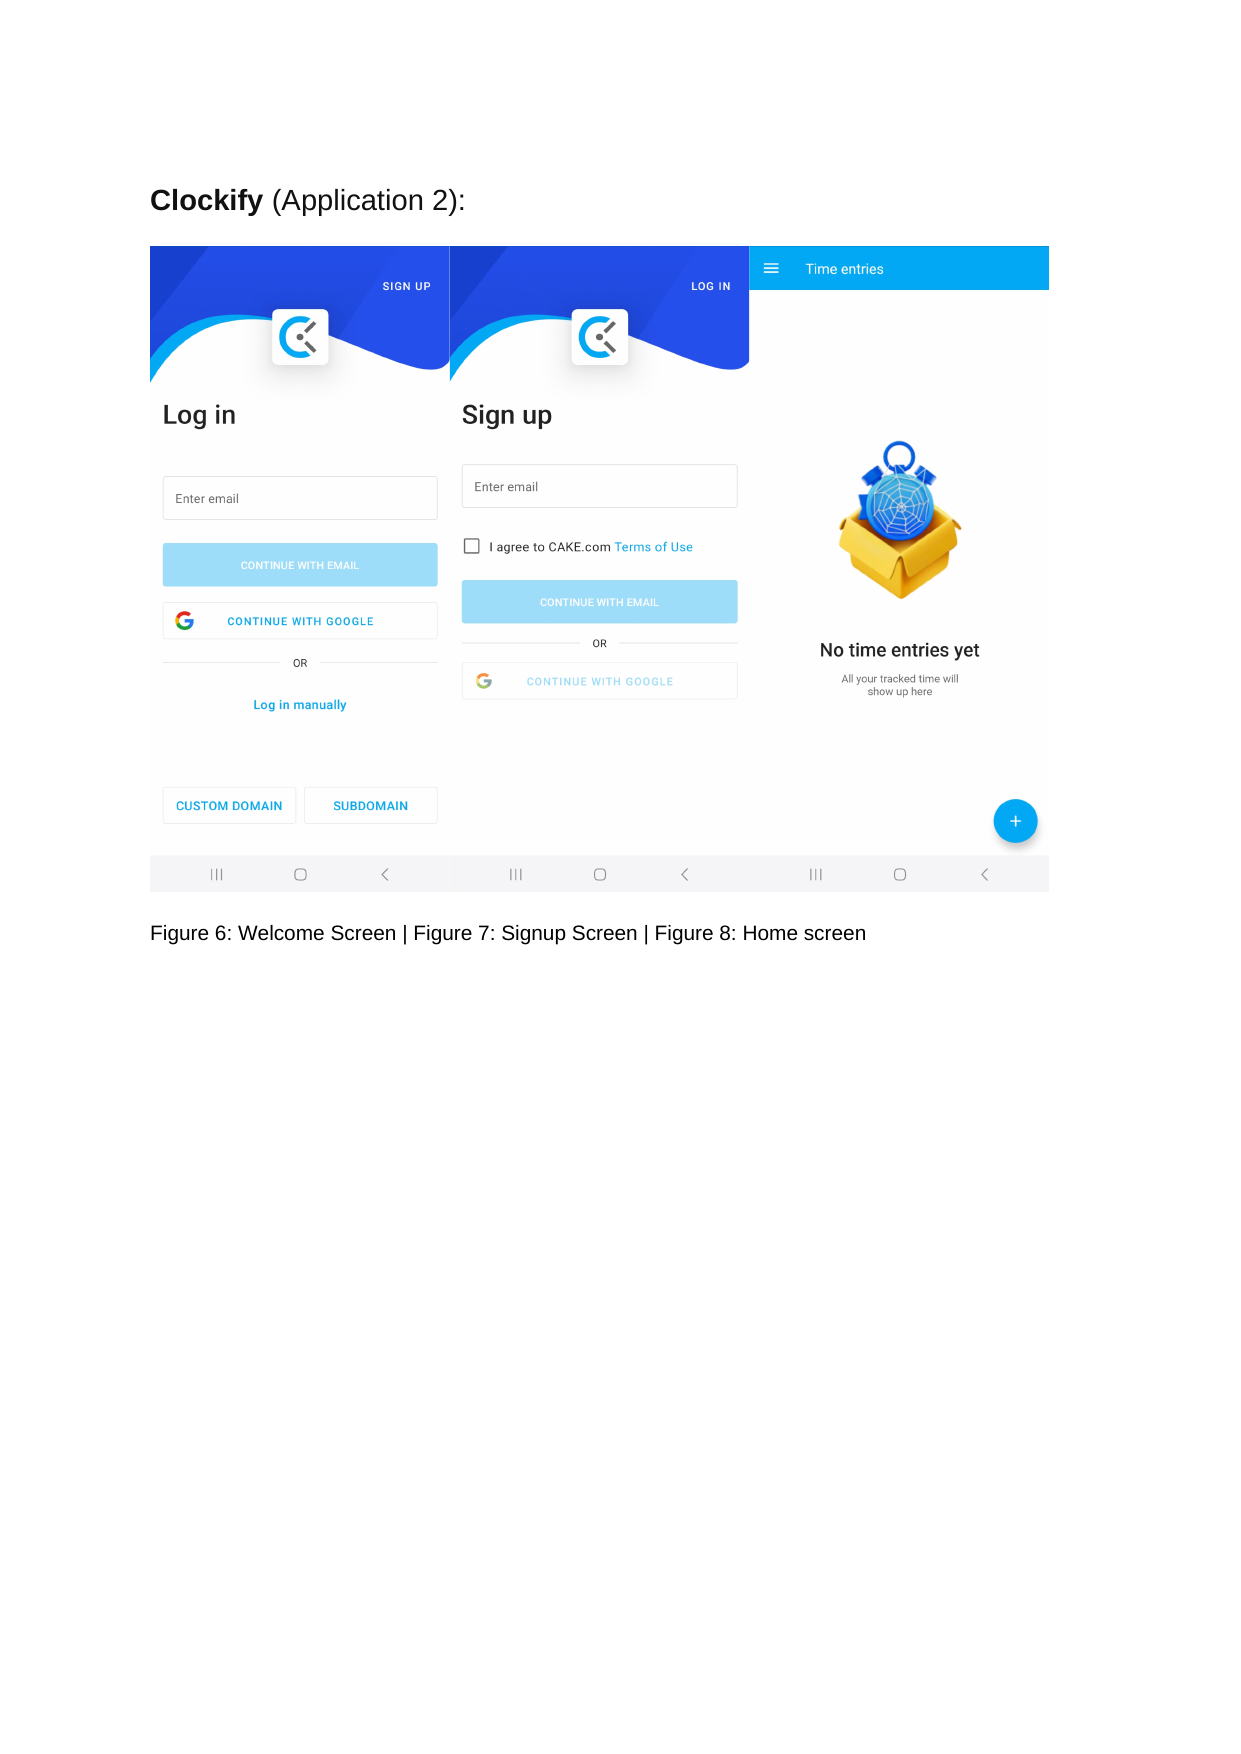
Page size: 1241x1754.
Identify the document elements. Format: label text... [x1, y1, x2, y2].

text Figure 6: Welcome Screen | Figure 7: Signup Screen | Figure 8: Home screen [150, 920, 1090, 944]
picture [150, 246, 1049, 892]
subtitle Clockify (Application 2): [150, 183, 1090, 217]
